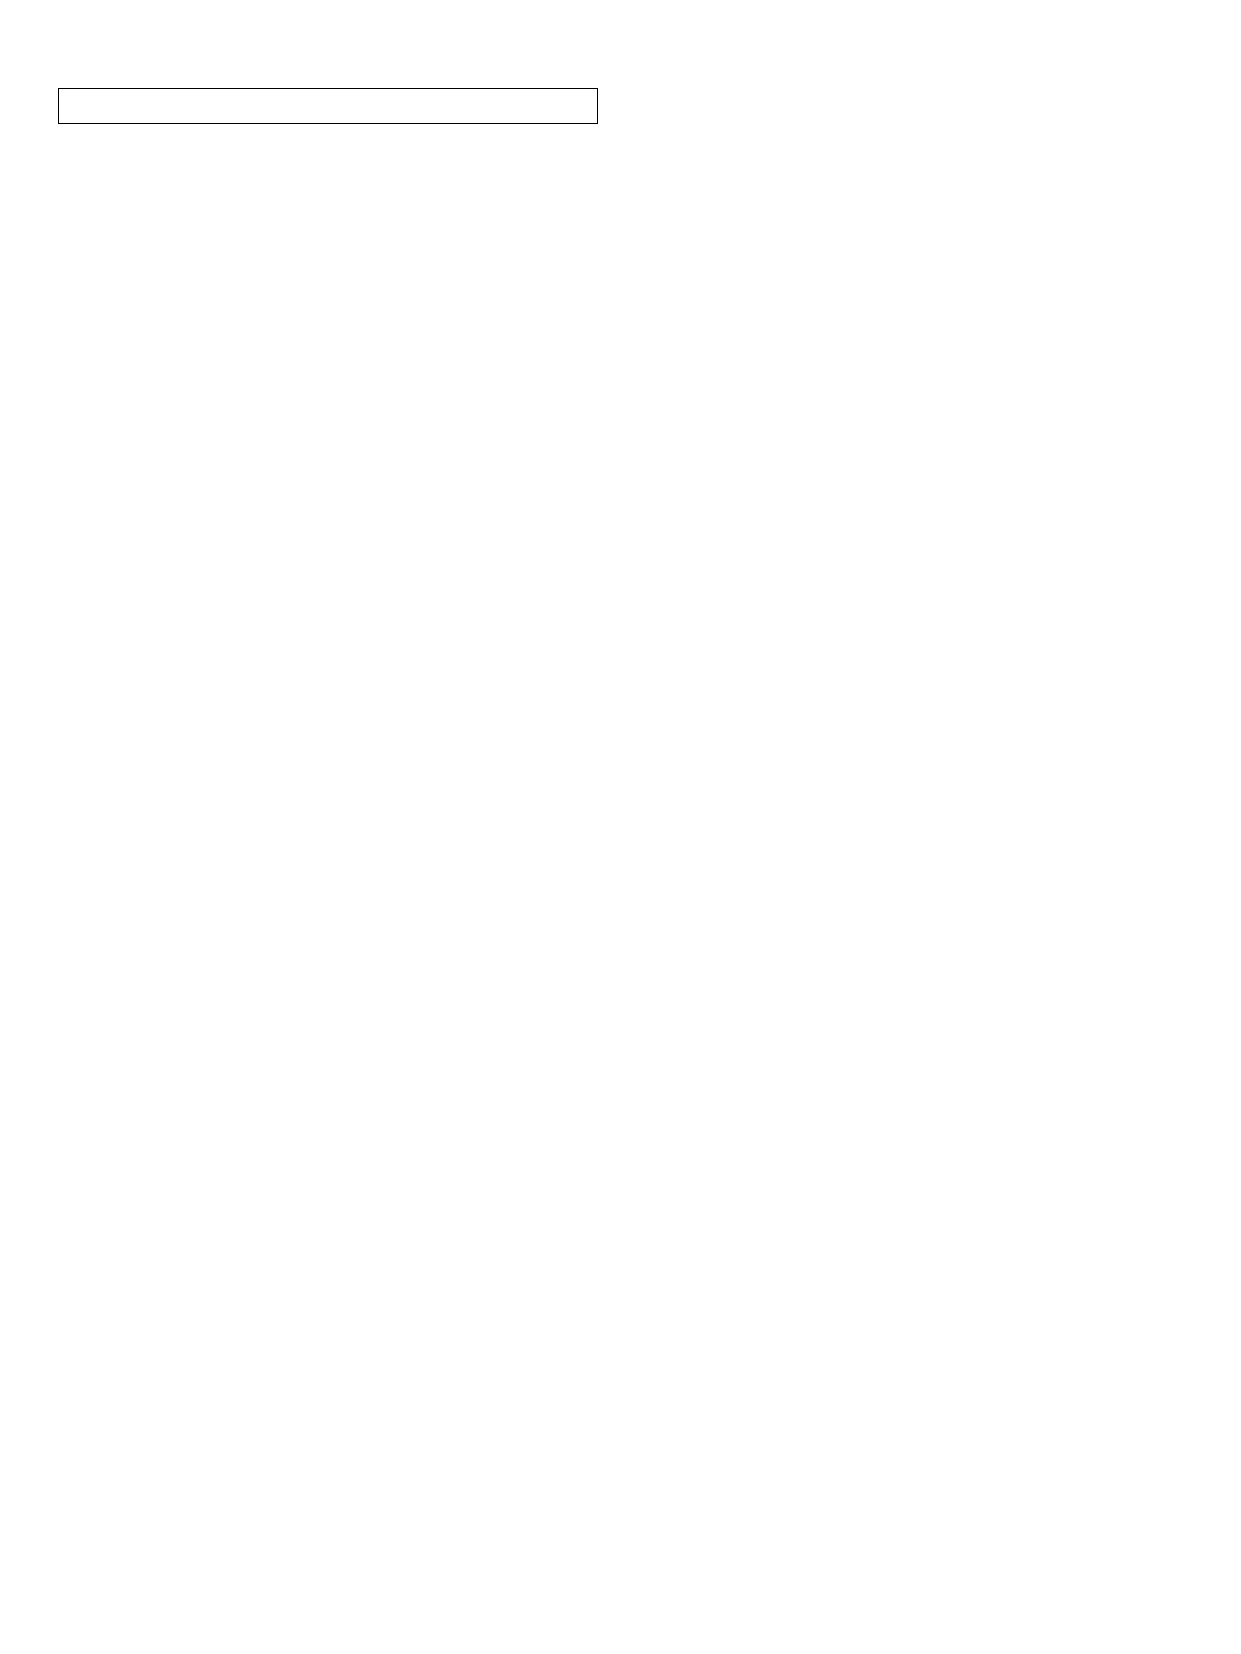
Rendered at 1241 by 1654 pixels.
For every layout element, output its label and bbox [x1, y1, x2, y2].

table_header [59, 89, 597, 123]
